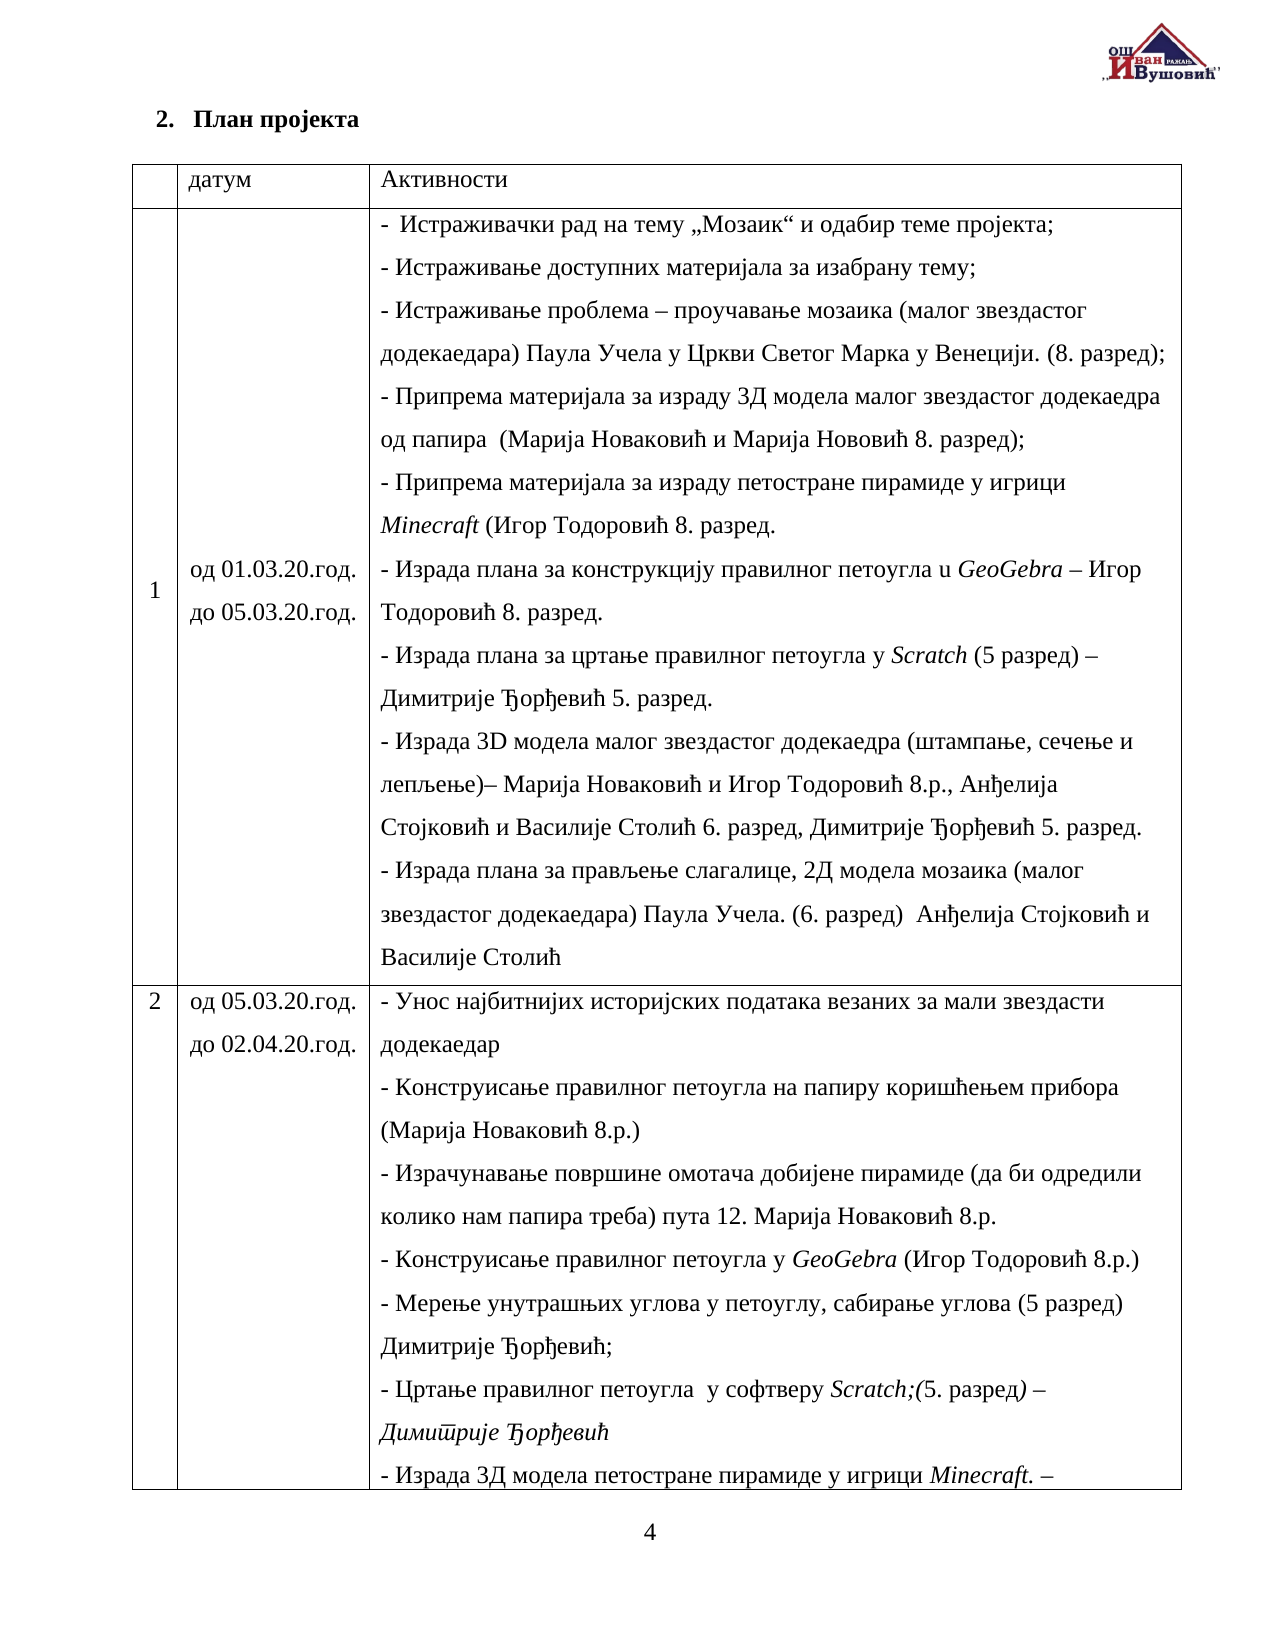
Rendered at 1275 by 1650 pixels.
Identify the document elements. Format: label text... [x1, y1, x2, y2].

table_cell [370, 986, 1181, 1489]
table_header [133, 165, 177, 208]
list План пројекта [156, 104, 1181, 132]
table_cell Истраживачки рад на тему „Мозаик“ и одабир теме пројекта; - Истраживање доступних материјала за изабрану тему; - Истраживање проблема – проучавање мозаика (малог звездастог додекаедара) Паула Учела у Цркви Светог Марка у Венецији. (8. разред); - Припрема материјала за израду 3Д модела малог звездастог додекаедра од папира (Марија Новаковић и Марија Нововић 8. разред); - Припрема материјала за израду петостране пирамиде у игрици Minecraft (Игор Тодоровић 8. разред. - Израда плана за конструкцију правилног петоугла u GeoGebra – Игор Тодоровић 8. разред. - Израда плана за цртање правилног петоугла y Scratch (5 разред) – Димитрије Ђорђевић 5. разред. - Израда 3D модела малог звездастог додекаедра (штампање, сечење и лепљење)– Марија Новаковић и Игор Тодоровић 8.р., Анђелија Стојковић и Василије Столић 6. разред, Димитрије Ђорђевић 5. разред. - Израда плана за прављење слагалице, 2Д модела мозаика (малог звездастог додекаедара) Паула Учела. (6. разред) Анђелија Стојковић и Василије Столић [370, 209, 1181, 985]
table_header датум [178, 165, 369, 208]
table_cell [178, 986, 369, 1489]
table_cell од 01.03.20.год. до 05.03.20.год. [178, 209, 369, 985]
table_header Активности [370, 165, 1181, 208]
table_cell 1 [133, 209, 177, 985]
picture [1099, 21, 1220, 87]
table_cell 2 [133, 986, 177, 1489]
